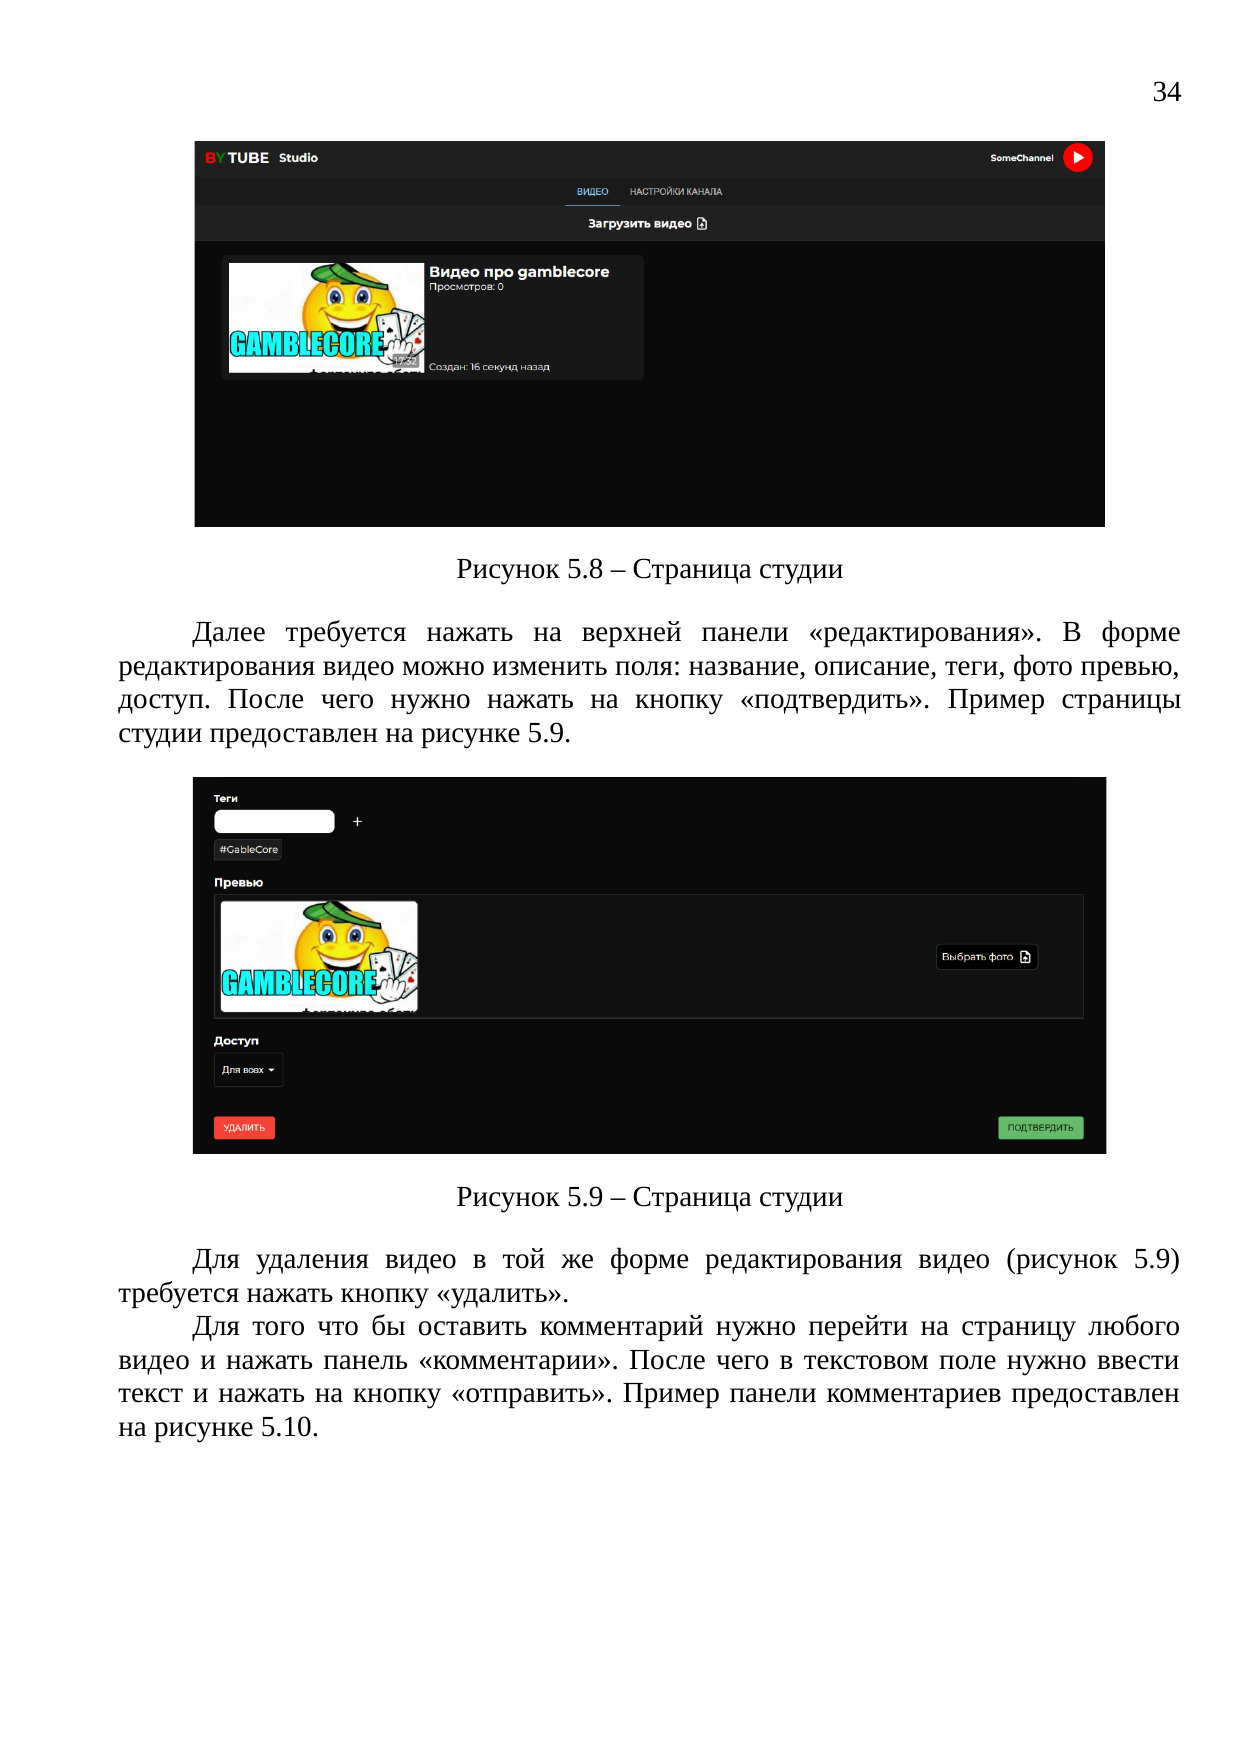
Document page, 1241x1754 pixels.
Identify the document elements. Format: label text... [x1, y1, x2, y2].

text Далее требуется нажать на верхней панели «редактирования». В форме редактирования видео можно изменить поля: название, описание, теги, фото превью, доступ. После чего нужно нажать на кнопку «подтвердить». Пример страницы студии предоставлен на рисунке 5.9. [118, 614, 1181, 748]
picture [194, 141, 1105, 527]
text Для удаления видео в той же форме редактирования видео (рисунок 5.9) требуется нажать кнопку «удалить». [118, 1241, 1181, 1308]
text Рисунок 5.8 – Страница студии [118, 552, 1181, 585]
picture [192, 777, 1107, 1154]
text Рисунок 5.9 – Страница студии [118, 1179, 1181, 1212]
text Для того что бы оставить комментарий нужно перейти на страницу любого видео и нажать панель «комментарии». После чего в текстовом поле нужно ввести текст и нажать на кнопку «отправить». Пример панели комментариев предоставлен на рисунке 5.10. [118, 1308, 1181, 1443]
